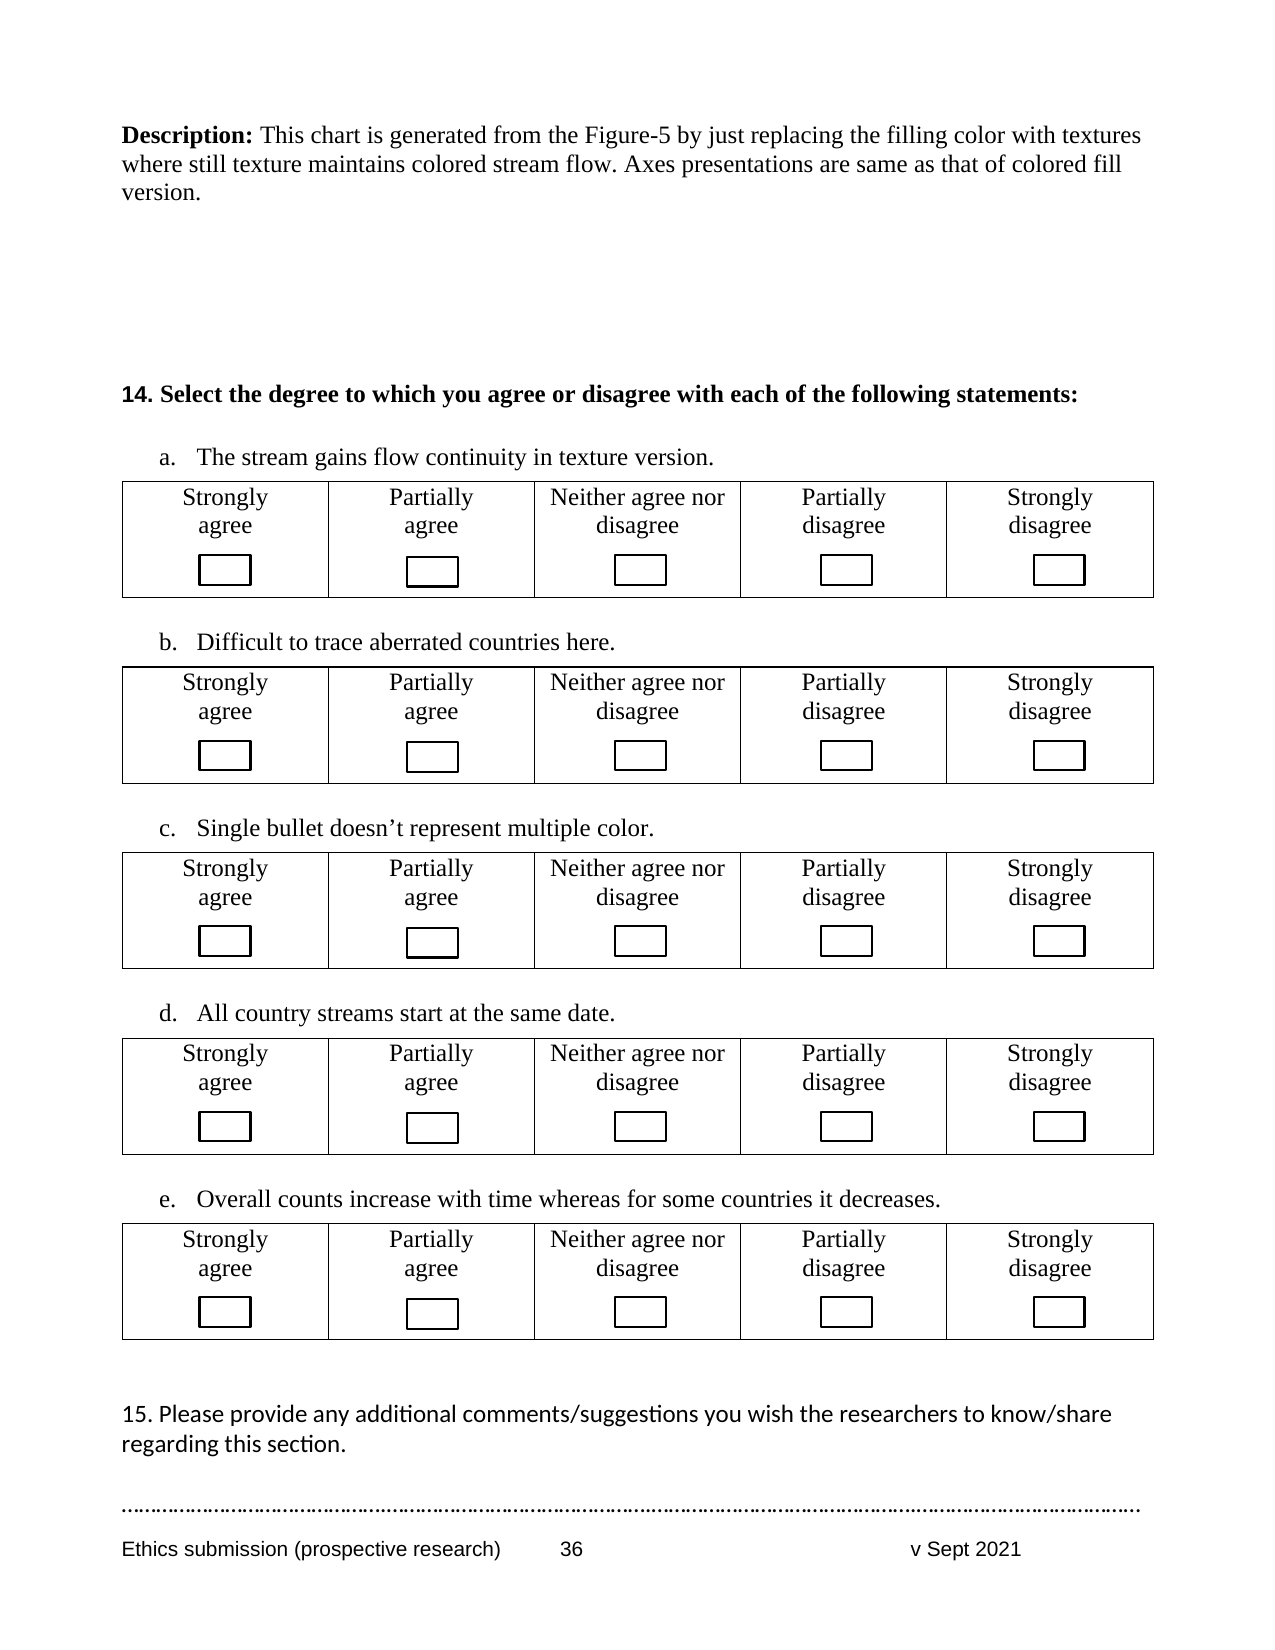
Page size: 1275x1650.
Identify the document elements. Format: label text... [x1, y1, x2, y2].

table_header Partially disagree [741, 482, 946, 597]
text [121, 1488, 1153, 1519]
table_header Partially disagree [741, 668, 946, 782]
table_header Strongly agree [123, 668, 328, 782]
table_header Partially agree [329, 853, 534, 968]
list All country streams start at the same date. [159, 998, 1153, 1027]
table_header Partially agree [329, 1039, 534, 1153]
table_header Strongly disagree [947, 482, 1153, 597]
text 15. Please provide any additional comments/suggestions you wish the researchers to know/share regarding this section. [121, 1398, 1153, 1459]
table_header Strongly disagree [947, 1039, 1153, 1153]
table_header Strongly agree [123, 482, 328, 597]
table_header Strongly agree [123, 1224, 328, 1339]
table_header Partially disagree [741, 1039, 946, 1153]
table_header Strongly disagree [947, 1224, 1153, 1339]
table_header Neither agree nor disagree [535, 853, 740, 968]
list Difficult to trace aberrated countries here. [159, 627, 1153, 656]
table_header Partially disagree [741, 853, 946, 968]
list Overall counts increase with time whereas for some countries it decreases. [159, 1184, 1153, 1212]
table_header Strongly disagree [947, 668, 1153, 782]
table_header Neither agree nor disagree [535, 1224, 740, 1339]
list Single bullet doesn’t represent multiple color. [159, 813, 1153, 841]
text Description: This chart is generated from the Figure-5 by just replacing the filling color with textures where still texture maintains colored stream flow. Axes presentations are same as that of colored fill version. [121, 120, 1153, 206]
list The stream gains flow continuity in texture version. [159, 442, 1153, 470]
table_header Strongly agree [123, 853, 328, 968]
table_header Partially agree [329, 668, 534, 782]
table_header Partially agree [329, 1224, 534, 1339]
table_header Strongly disagree [947, 853, 1153, 968]
table_header Strongly agree [123, 1039, 328, 1153]
table_header Partially agree [329, 482, 534, 597]
text 14. Select the degree to which you agree or disagree with each of the following statements: [121, 379, 1153, 408]
table_header Partially disagree [741, 1224, 946, 1339]
table_header Neither agree nor disagree [535, 1039, 740, 1153]
table_header Neither agree nor disagree [535, 482, 740, 597]
table_header Neither agree nor disagree [535, 668, 740, 782]
